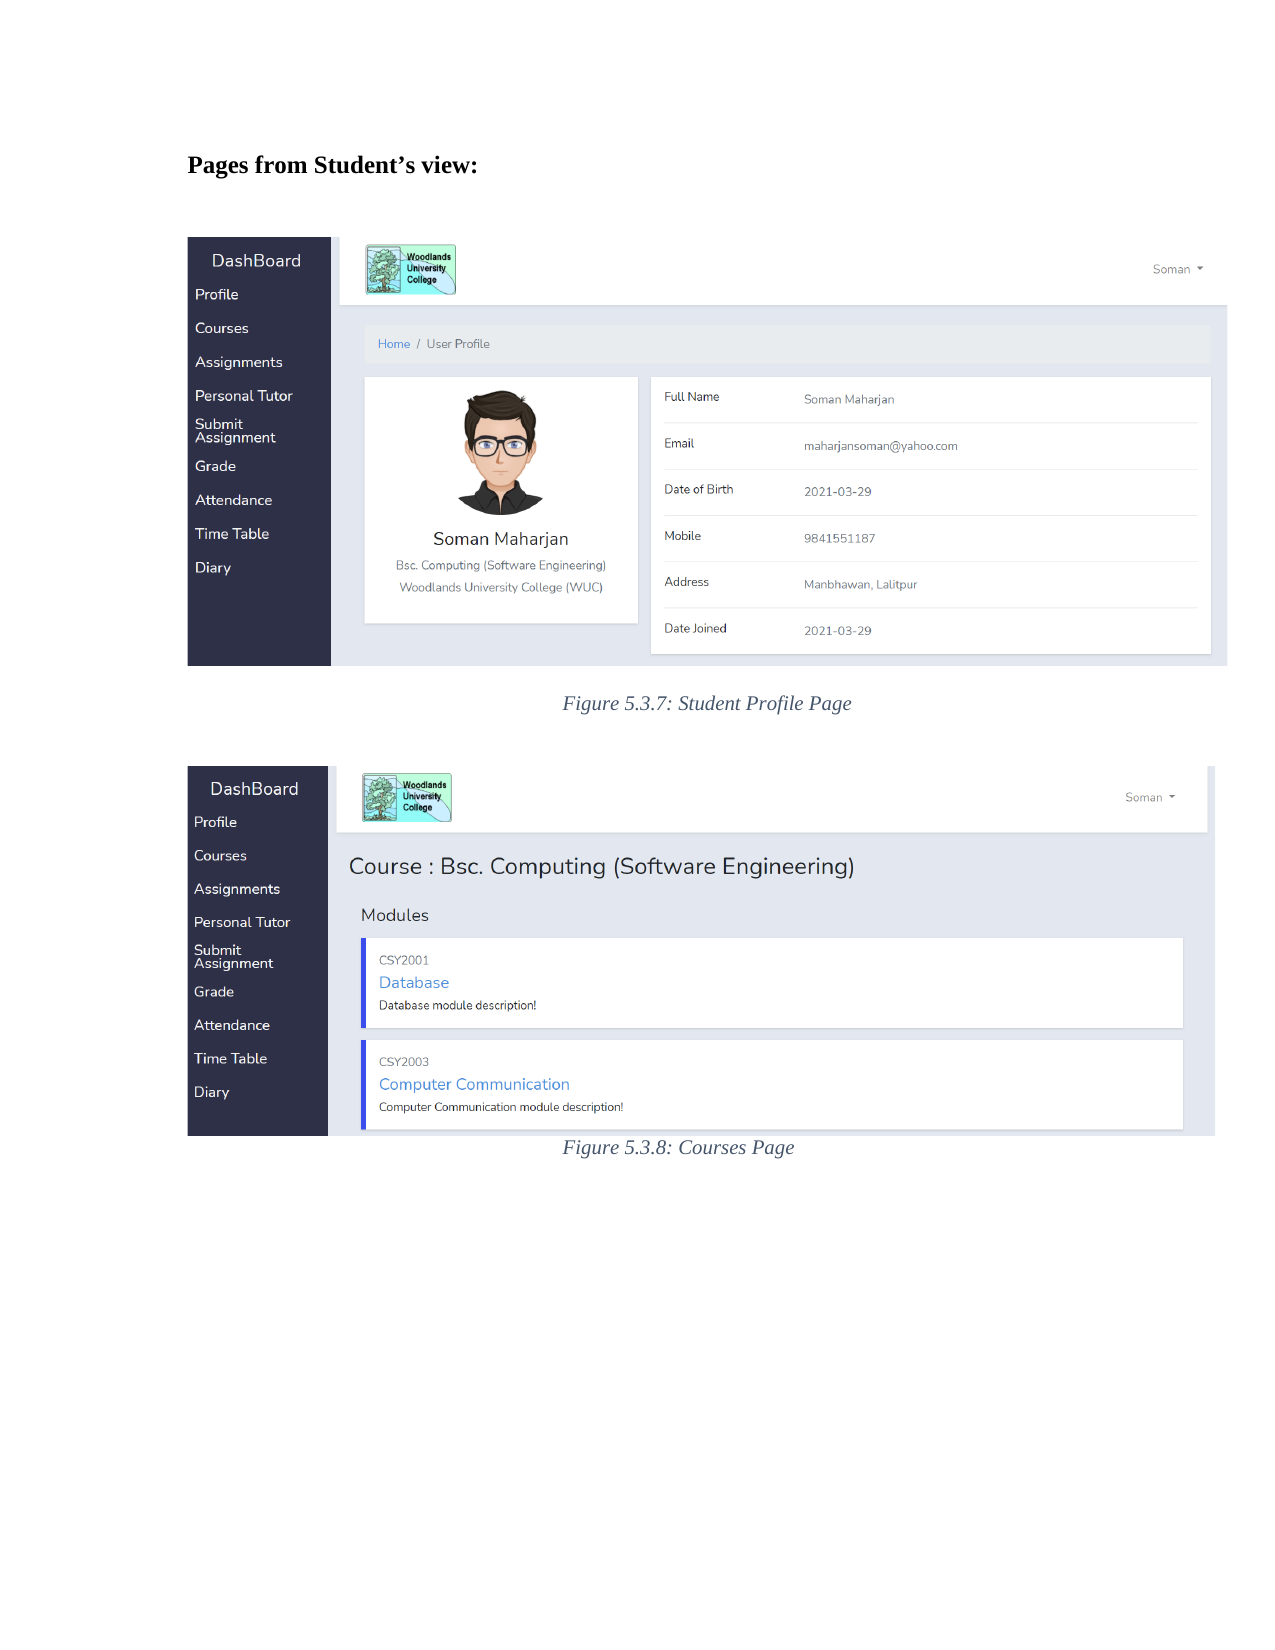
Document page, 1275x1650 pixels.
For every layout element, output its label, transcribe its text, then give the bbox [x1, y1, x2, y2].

text Figure 5.3.7: Student Profile Page [487, 691, 1087, 715]
text Figure 5.3.8: Courses Page [487, 1136, 1087, 1159]
text Pages from Student’s view: [187, 150, 1087, 179]
picture [187, 237, 1228, 666]
picture [187, 766, 1216, 1136]
